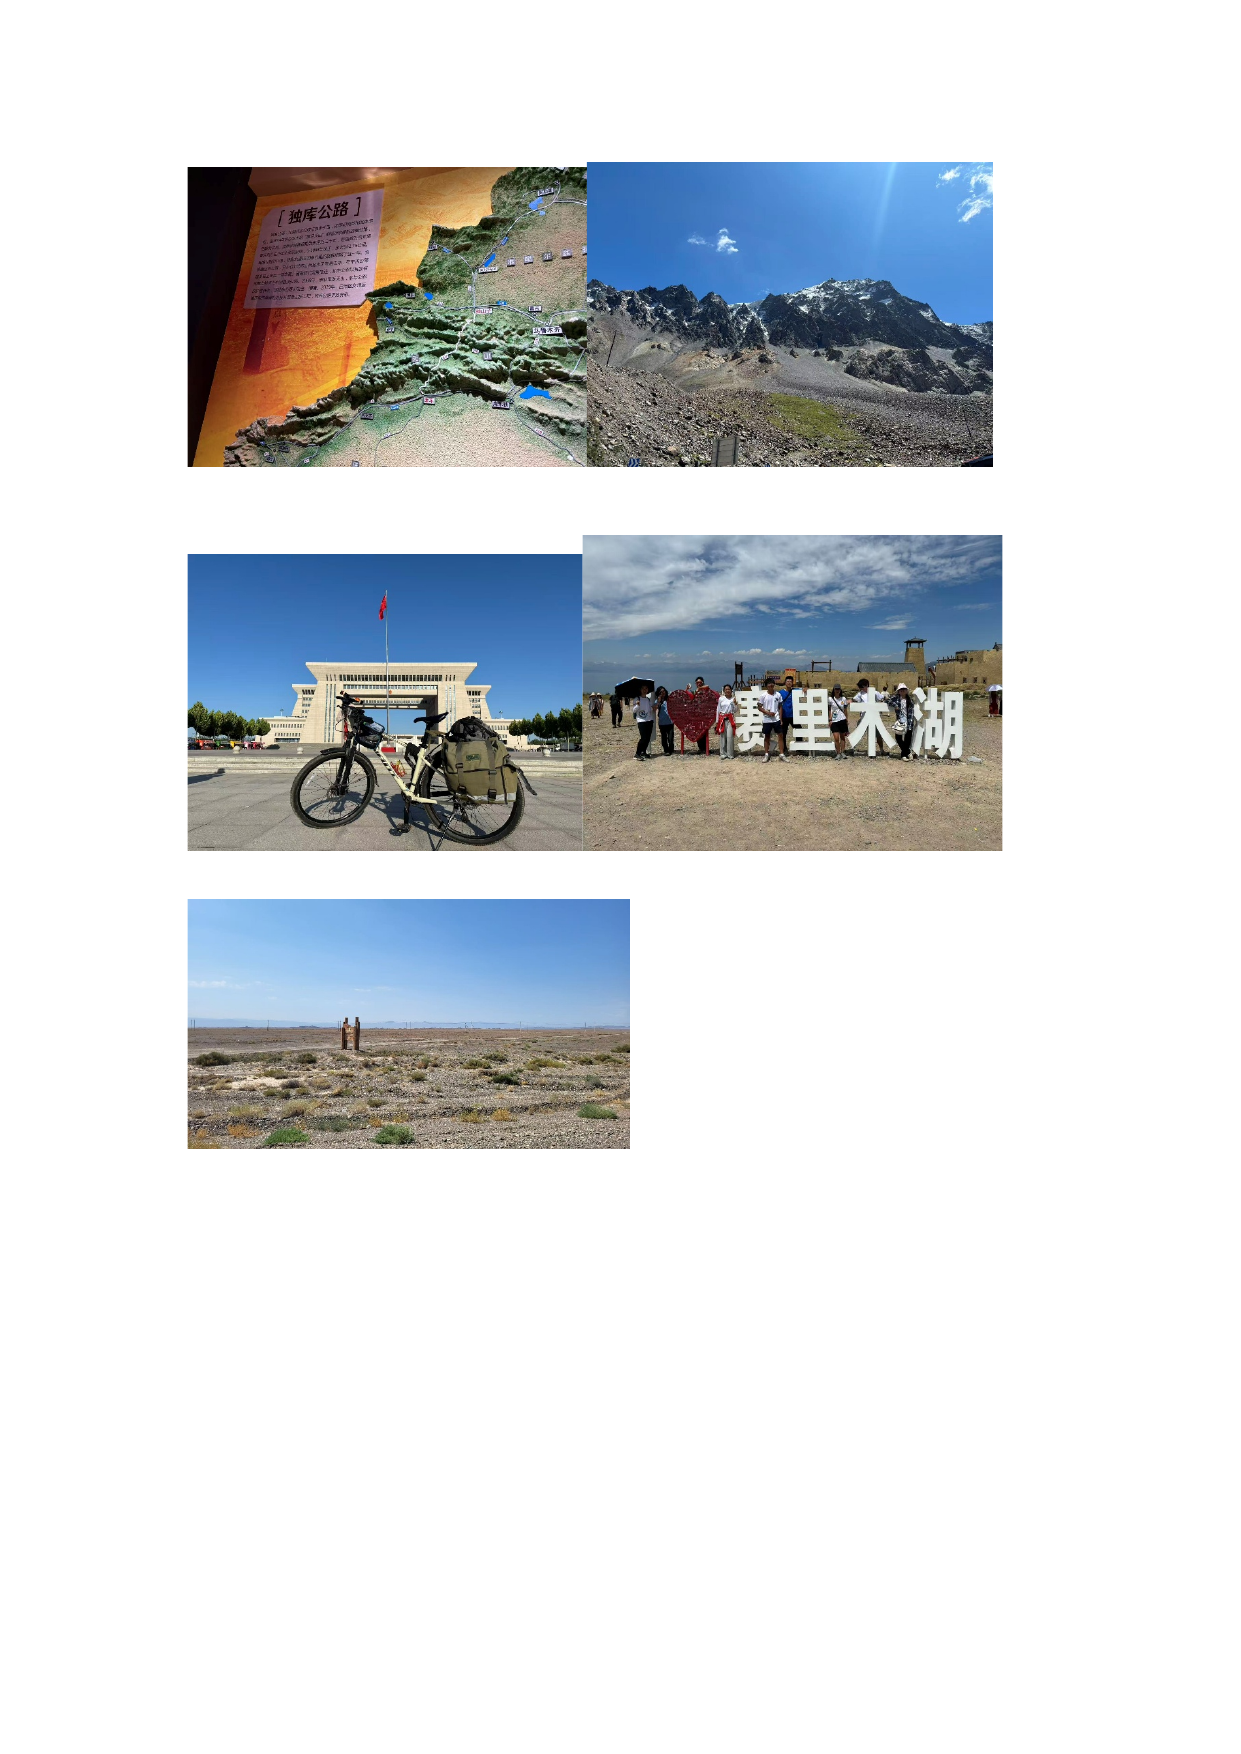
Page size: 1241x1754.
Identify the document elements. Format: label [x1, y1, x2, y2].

picture [187, 162, 993, 467]
picture [187, 899, 630, 1149]
picture [187, 535, 1003, 851]
